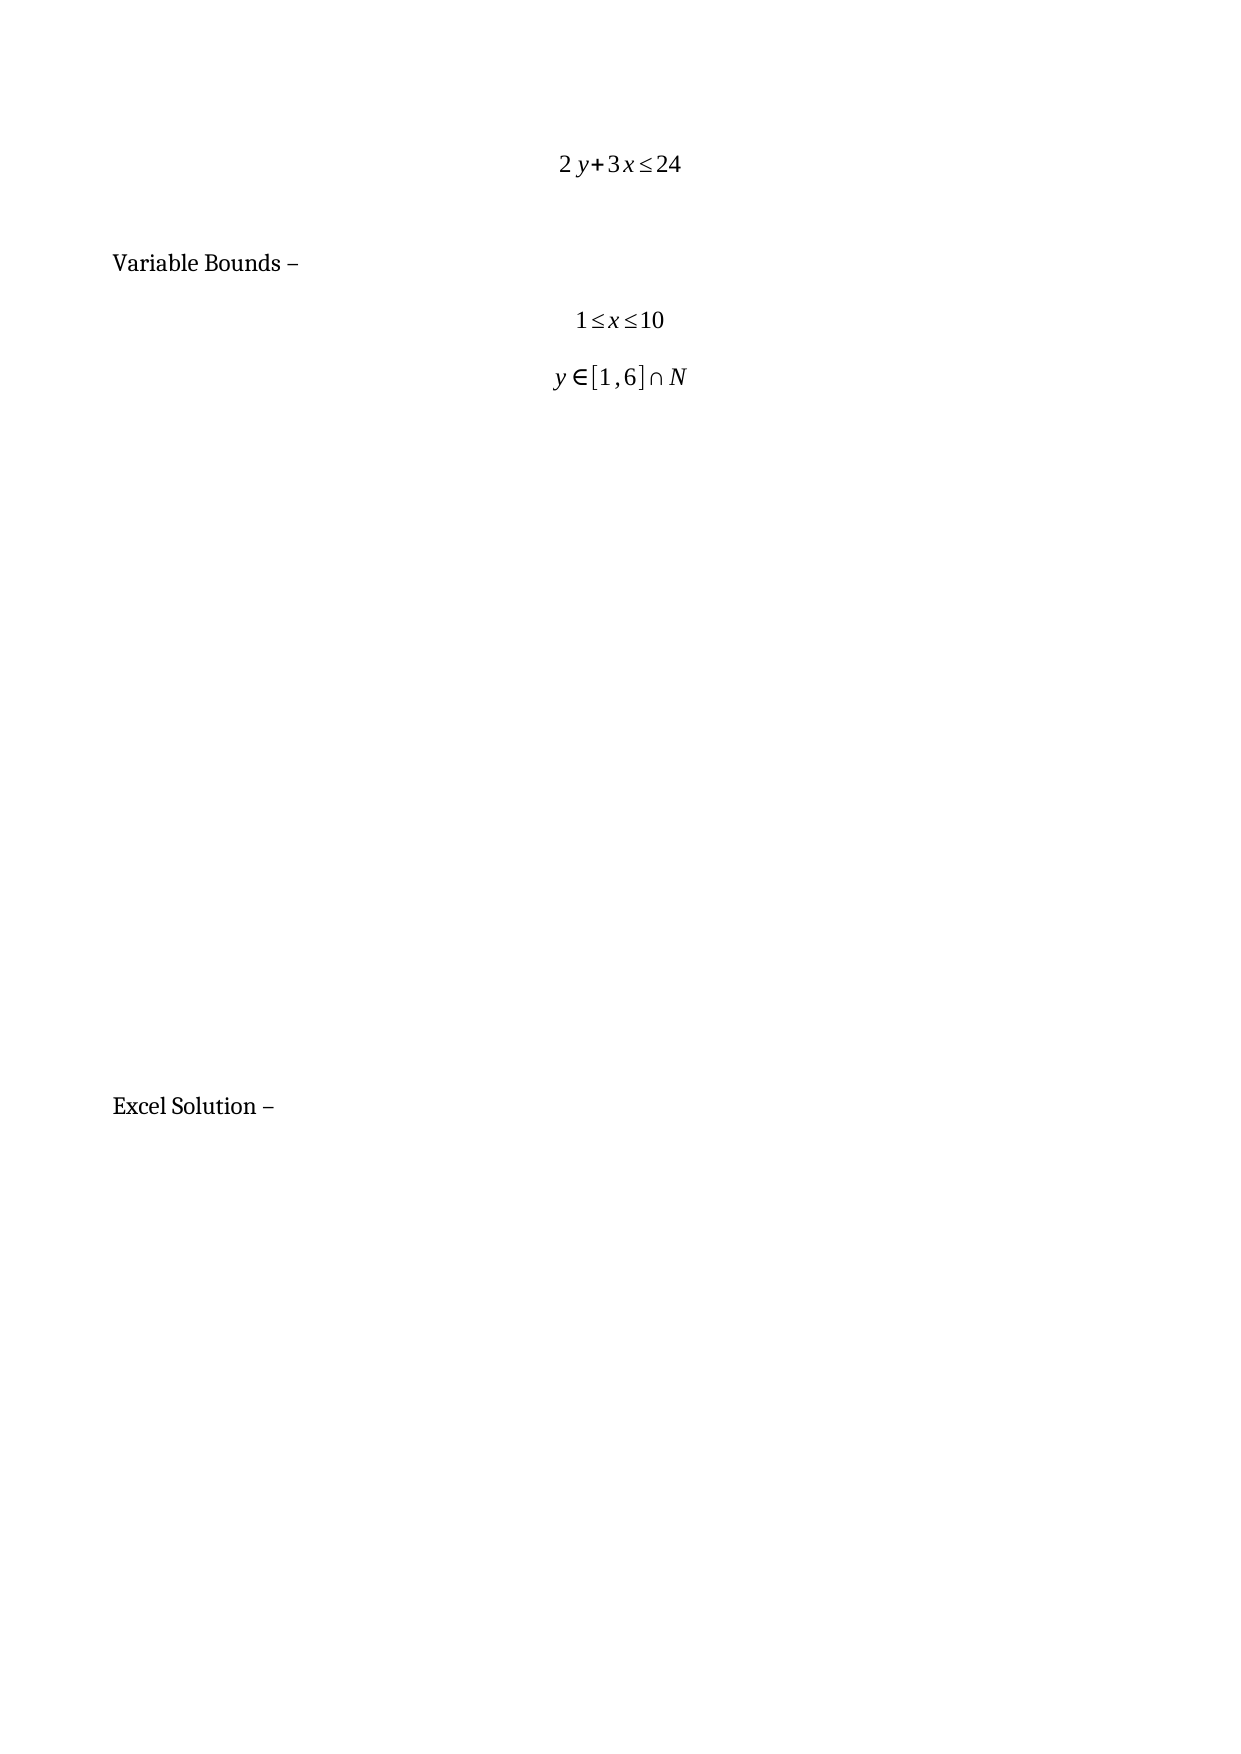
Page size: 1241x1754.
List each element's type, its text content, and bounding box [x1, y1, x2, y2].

text Excel Solution – [112, 1092, 1128, 1121]
text Variable Bounds – [112, 248, 1128, 277]
